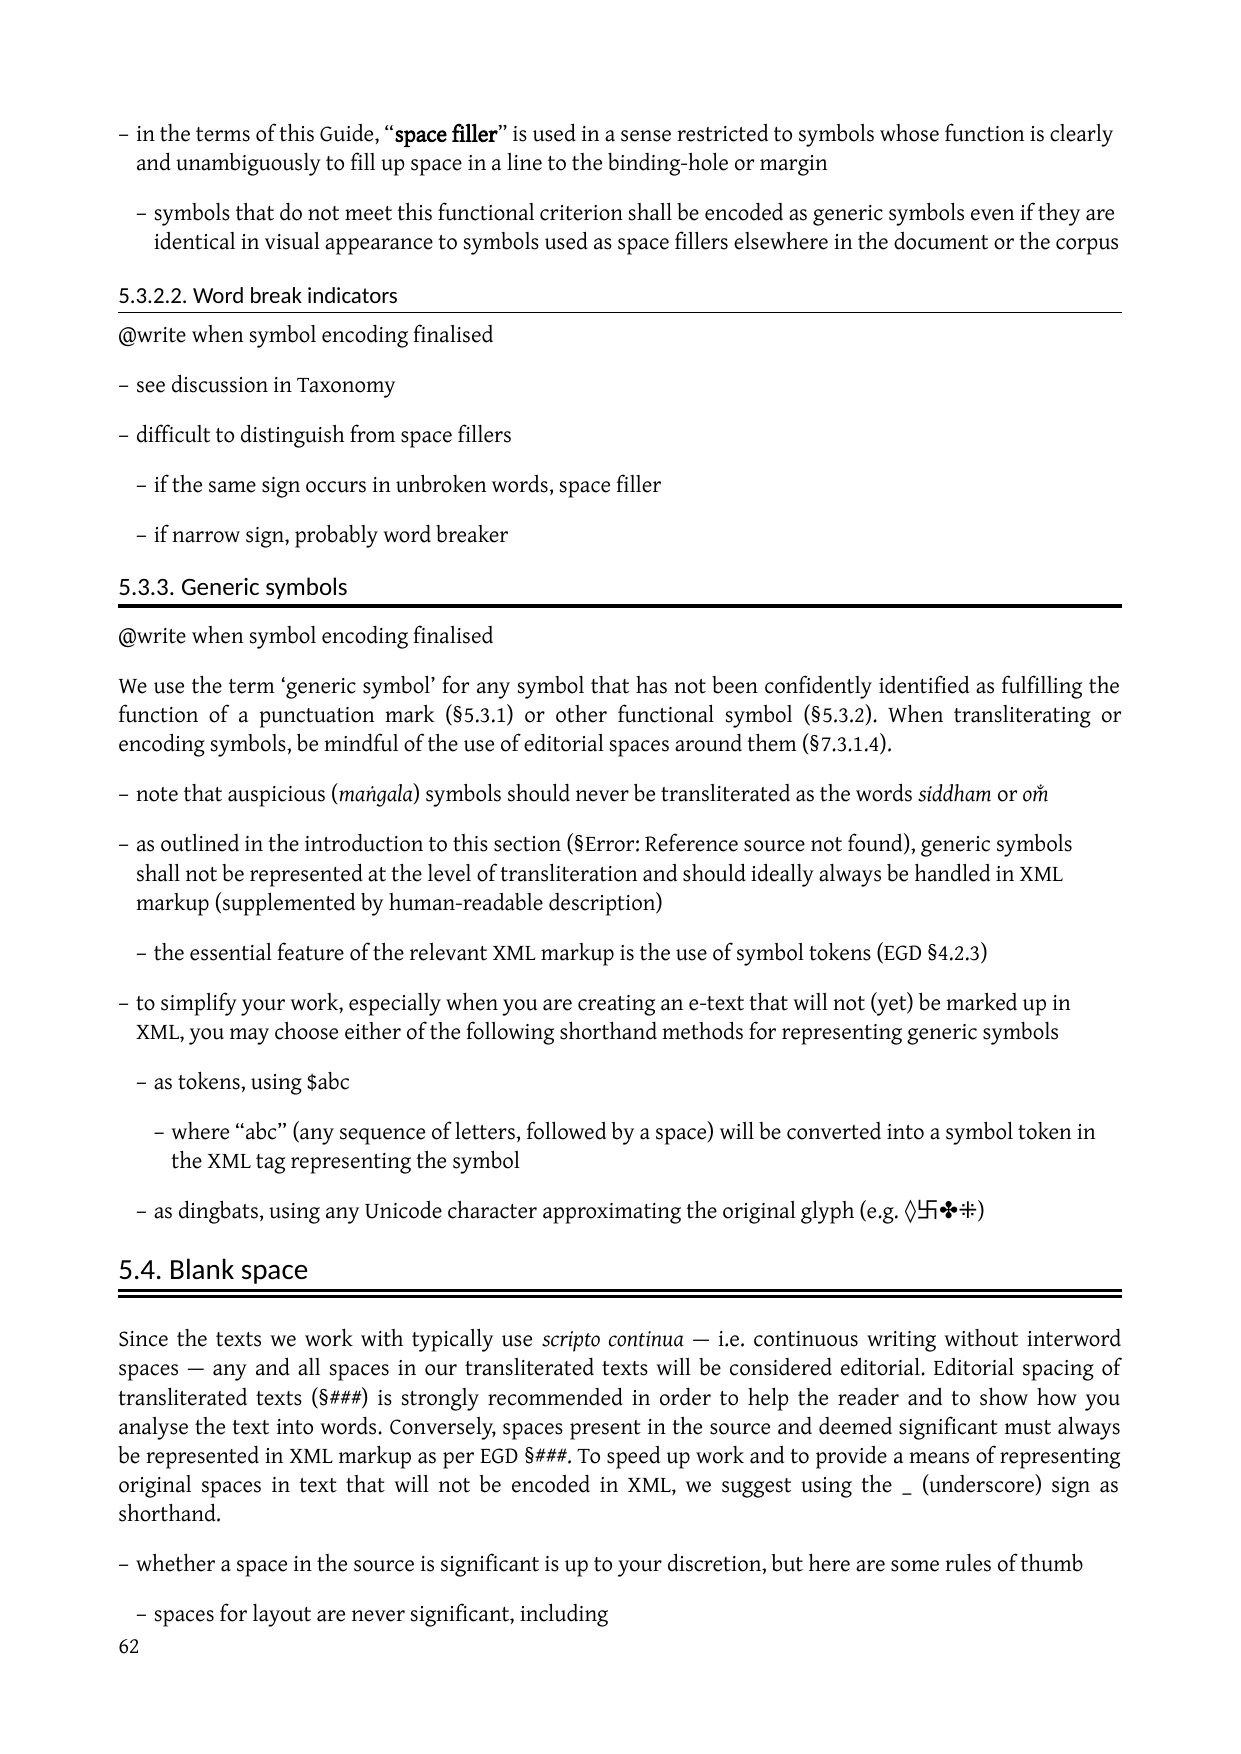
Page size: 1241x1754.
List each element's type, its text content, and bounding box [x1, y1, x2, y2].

text @write when symbol encoding finalised [118, 319, 1122, 348]
list whether a space in the source is significant is up to your discretion, but here are some rules of thumb [118, 1548, 1122, 1577]
list difficult to distinguish from space fillers [118, 419, 1122, 448]
list note that auspicious (maṅgala) symbols should never be transliterated as the words siddham or om̐ [118, 778, 1122, 808]
list as tokens, using $abc [136, 1066, 1122, 1095]
list in the terms of this Guide, “space filler” is used in a sense restricted to symbols whose function is clearly and unambiguously to fill up space in a line to the binding-hole or margin [118, 118, 1122, 176]
text We use the term ‘generic symbol’ for any symbol that has not been confidently identified as fulfilling the function of a punctuation mark (§5.3.1) or other functional symbol (§5.3.2). When transliterating or encoding symbols, be mindful of the use of editorial spaces around them (§7.3.1.4). [118, 670, 1122, 758]
list where “abc” (any sequence of letters, followed by a space) will be converted into a symbol token in the XML tag representing the symbol [153, 1116, 1122, 1174]
list to simplify your work, especially when you are creating an e-text that will not (yet) be marked up in XML, you may choose either of the following shorthand methods for representing generic symbols [118, 987, 1122, 1045]
text Since the texts we work with typically use scripto continua — i.e. continuous writing without interword spaces — any and all spaces in our transliterated texts will be considered editorial. Editorial spacing of transliterated texts (§###) is strongly recommended in order to help the reader and to show how you analyse the text into words. Conversely, spaces present in the source and deemed significant must always be represented in XML markup as per EGD §###. To speed up work and to provide a means of representing original spaces in text that will not be encoded in XML, we suggest using the _ (underscore) sign as shorthand. [118, 1323, 1122, 1527]
subtitle Word break indicators [118, 281, 1122, 312]
list the essential feature of the relevant XML markup is the use of symbol tokens (EGD §4.2.3) [136, 937, 1122, 966]
subtitle Blank space [118, 1249, 1122, 1289]
list see discussion in Taxonomy [118, 369, 1122, 398]
list spaces for layout are never significant, including [136, 1598, 1122, 1627]
list symbols that do not meet this functional criterion shall be encoded as generic symbols even if they are identical in visual appearance to symbols used as space fillers elsewhere in the document or the corpus [136, 197, 1122, 256]
text @write when symbol encoding finalised [118, 620, 1122, 649]
list if narrow sign, probably word breaker [136, 519, 1122, 548]
list if the same sign occurs in unbroken words, space filler [136, 469, 1122, 498]
subtitle Generic symbols [118, 569, 1122, 604]
list as dingbats, using any Unicode character approximating the original glyph (e.g. ◊卐✤⁜❎) [136, 1195, 1122, 1224]
